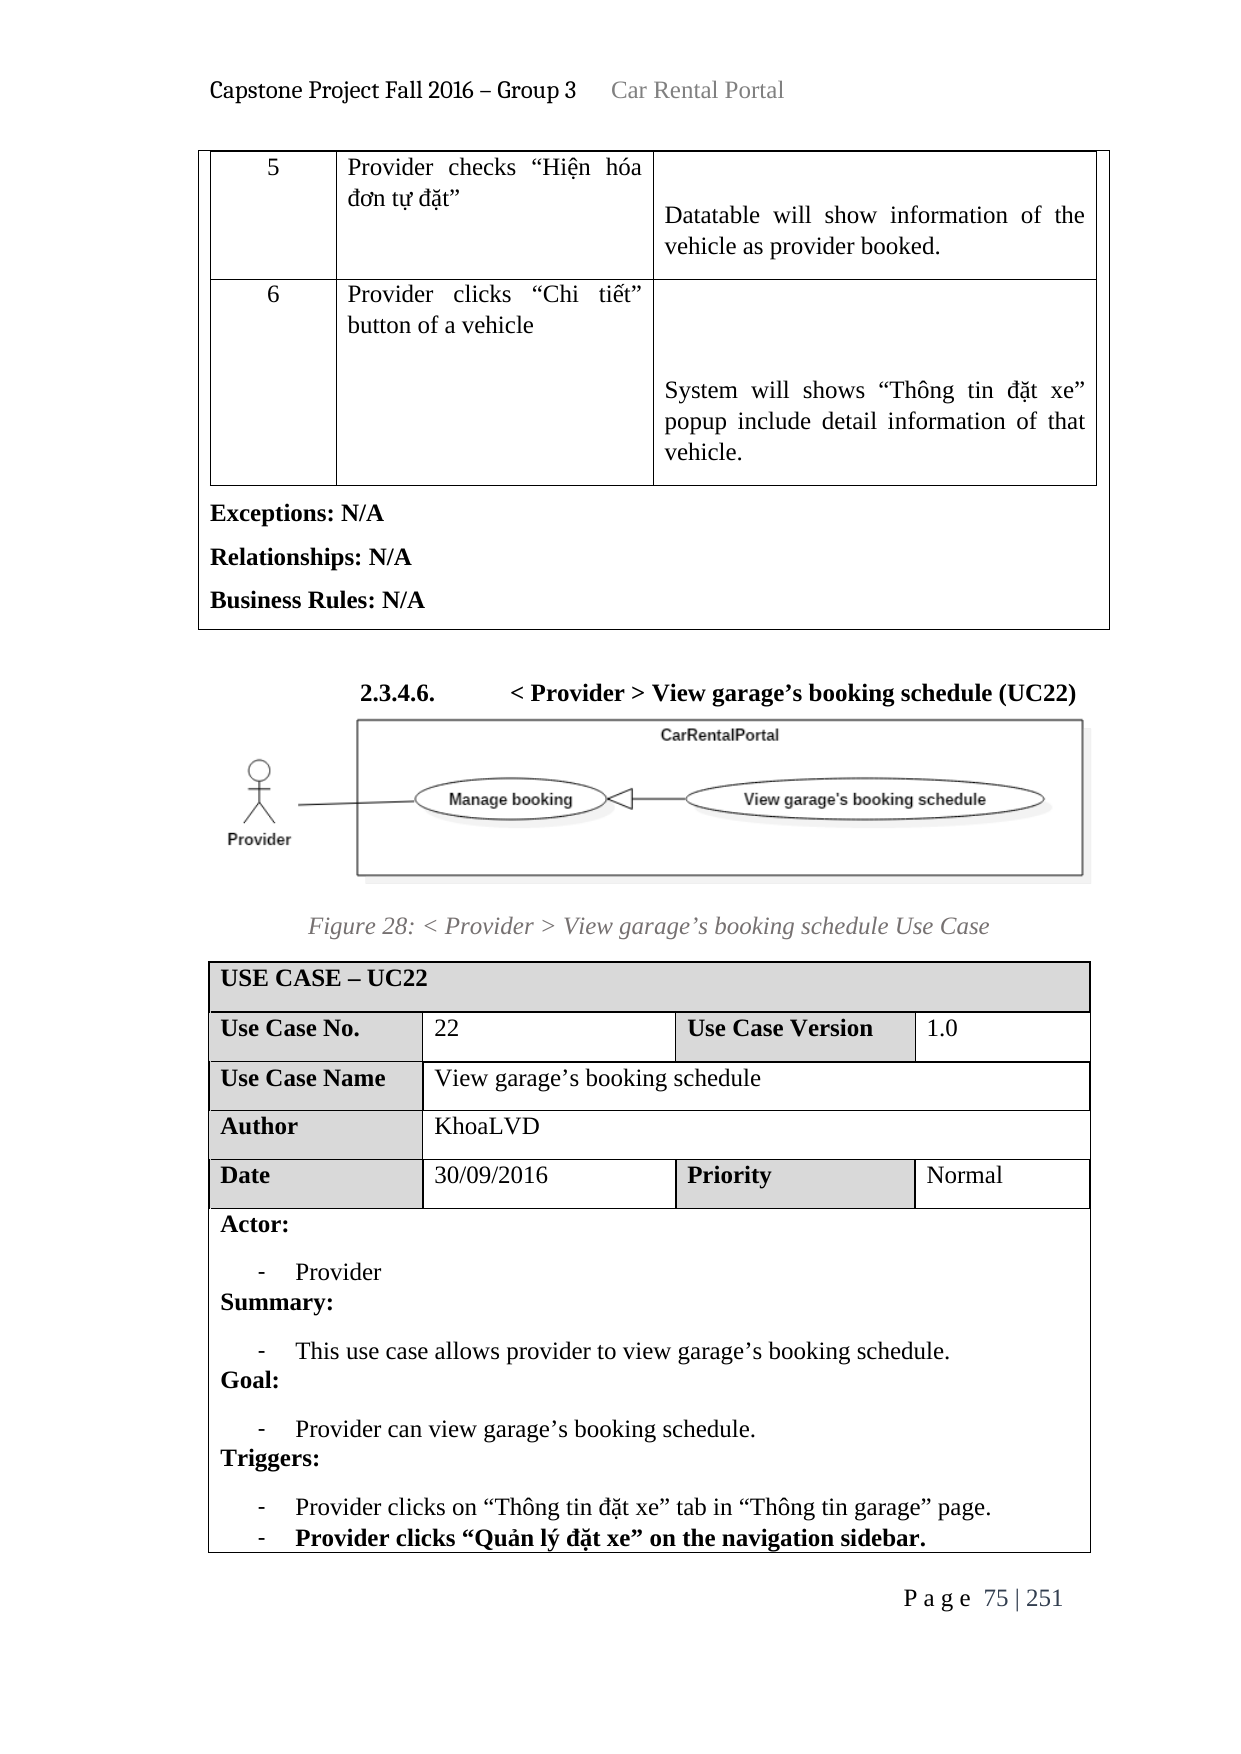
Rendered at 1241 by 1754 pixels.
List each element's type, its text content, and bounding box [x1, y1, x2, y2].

table_cell Use Case Name [210, 1062, 422, 1110]
table_cell 30/09/2016 [424, 1160, 675, 1208]
table_cell Normal [916, 1160, 1089, 1208]
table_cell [199, 151, 1109, 629]
table_cell Author [209, 1111, 422, 1159]
table_cell Priority [677, 1160, 914, 1208]
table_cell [209, 1209, 1090, 1552]
table_header USE CASE – UC22 [210, 963, 1089, 1011]
table_cell KhoaLVD [423, 1111, 1090, 1159]
text Figure 28: < Provider > View garage’s booking schedule Use Case [210, 911, 1090, 940]
table_cell 22 [423, 1013, 675, 1061]
table_cell Use Case No. [209, 1012, 422, 1061]
table_cell 1.0 [916, 1013, 1090, 1061]
table_cell Date [210, 1160, 422, 1208]
table_cell Use Case Version [676, 1013, 915, 1061]
picture [210, 708, 1103, 893]
table_cell View garage’s booking schedule [424, 1063, 1089, 1110]
subtitle < Provider > View garage’s booking schedule (UC22) [360, 678, 1090, 706]
